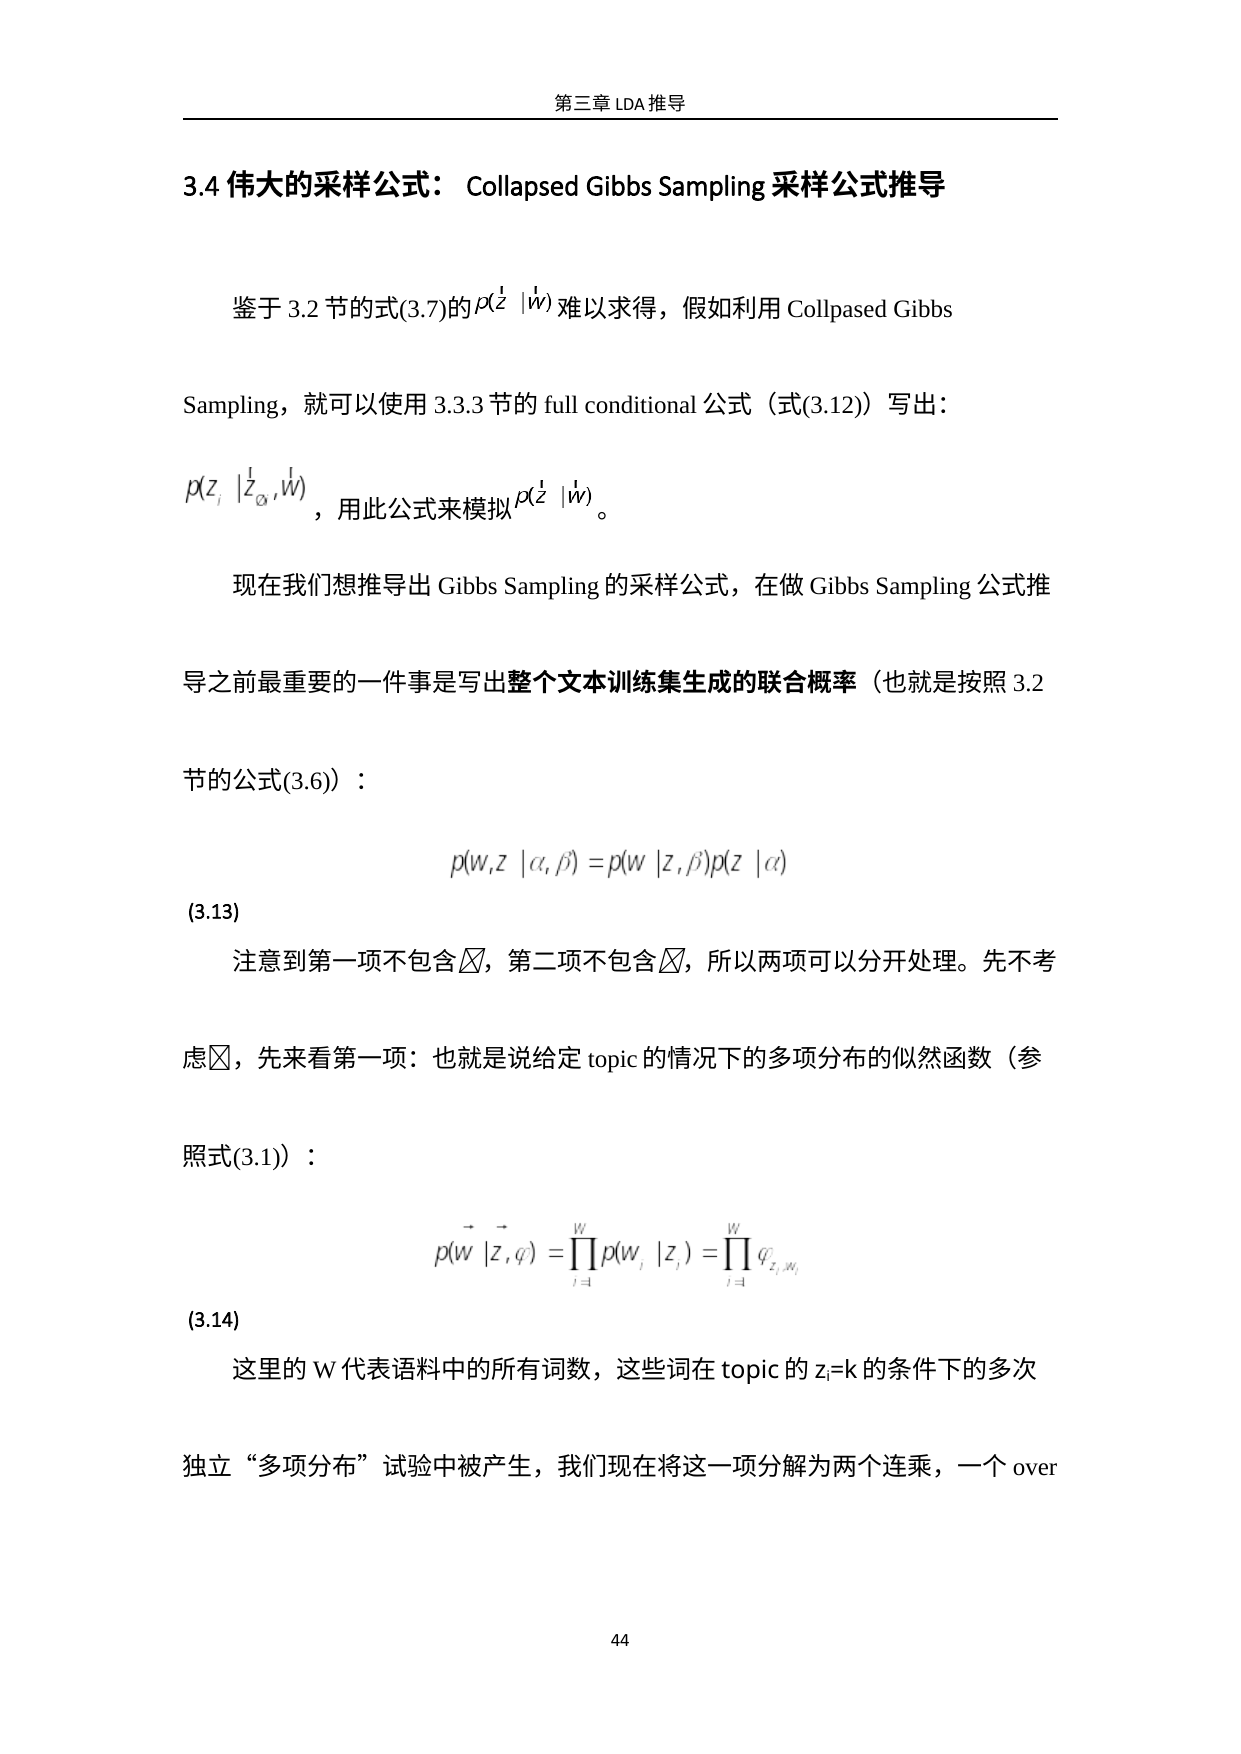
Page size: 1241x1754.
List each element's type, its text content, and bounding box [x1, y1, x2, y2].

subtitle 伟大的采样公式： Collapsed Gibbs Sampling采样公式推导 [183, 150, 1058, 215]
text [183, 1335, 1058, 1497]
